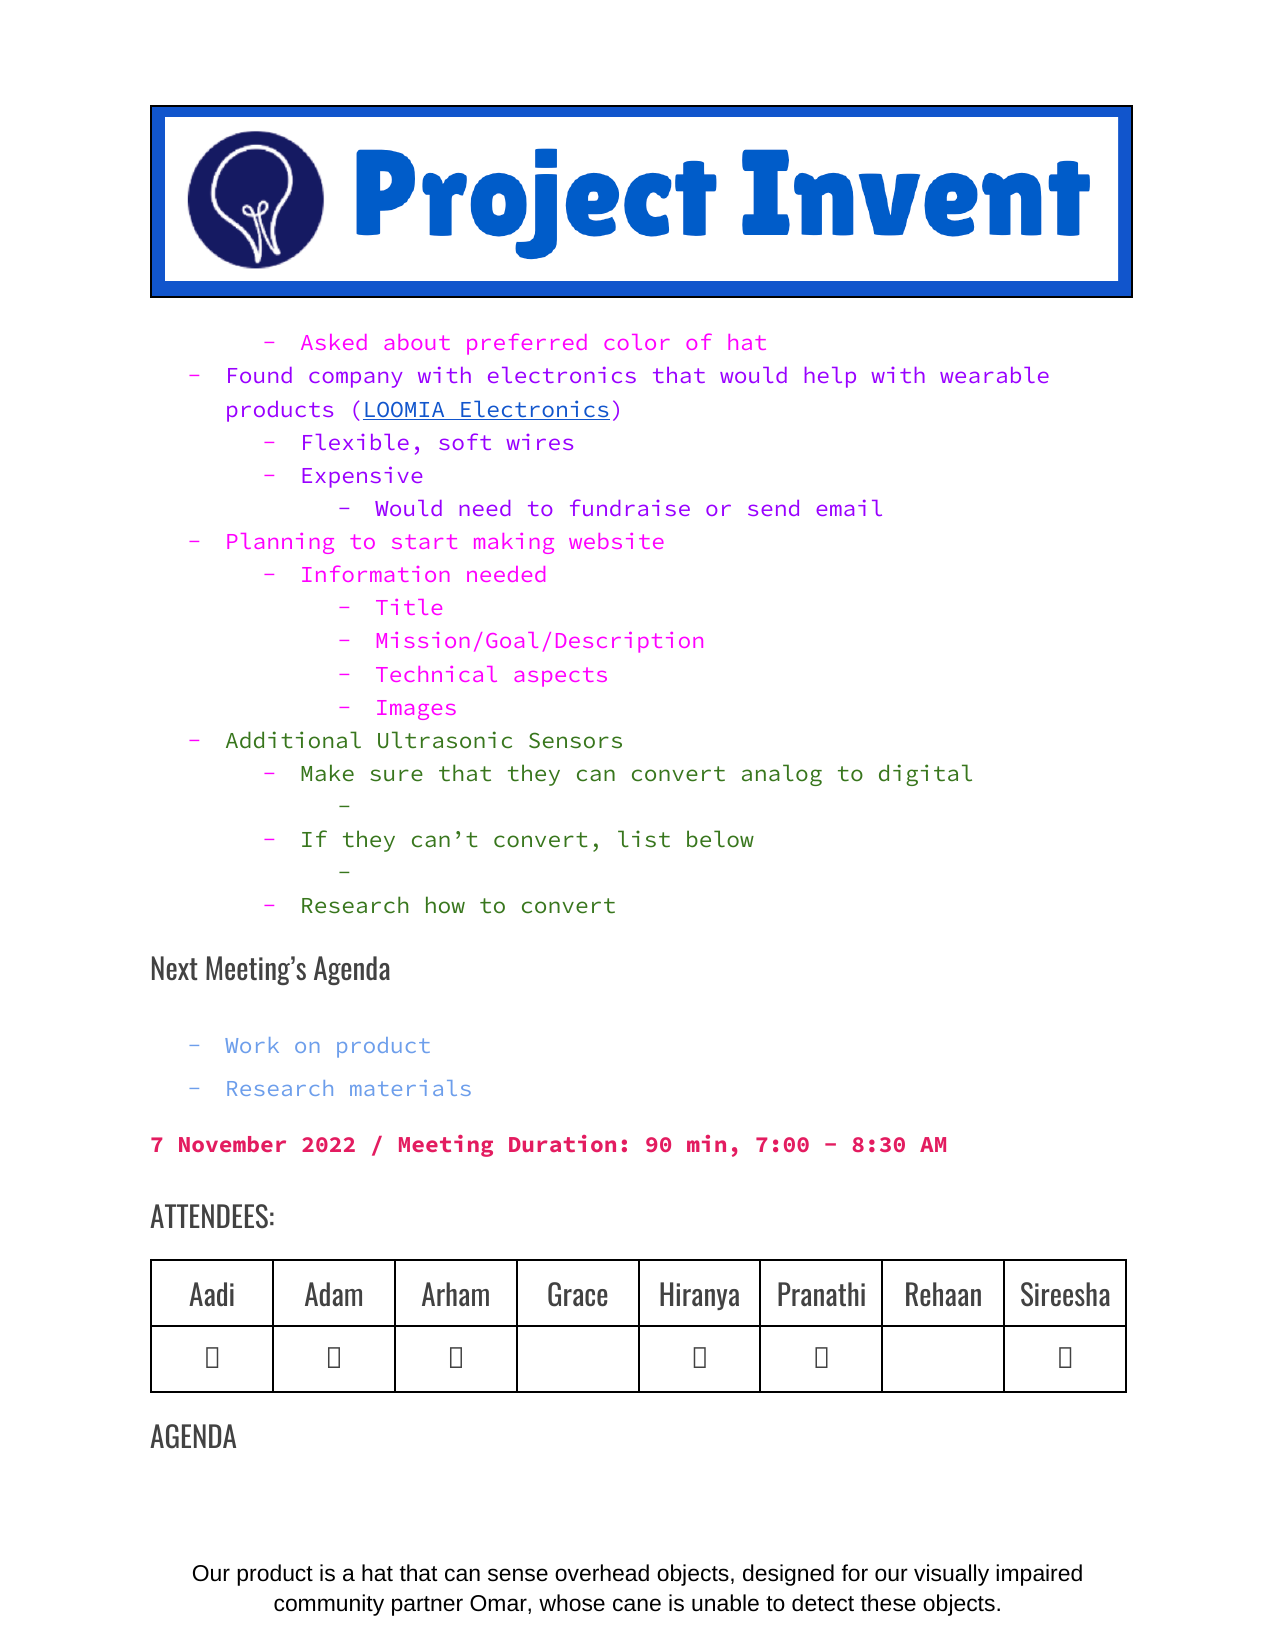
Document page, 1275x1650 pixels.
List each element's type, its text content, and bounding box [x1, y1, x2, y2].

table_header Aadi [152, 1261, 272, 1325]
list Work on product [187, 1031, 1125, 1060]
list Mission/Goal/Description [337, 626, 1125, 655]
list Expensive [262, 461, 1125, 489]
picture [165, 117, 1119, 281]
text Next Meeting’s Agenda [150, 945, 1125, 988]
list Would need to fundraise or send email [337, 494, 1125, 523]
list Flexible, soft wires [262, 428, 1125, 456]
list Planning to start making website [187, 527, 1125, 556]
list If they can’t convert, list below [262, 825, 1125, 854]
list Found company with electronics that would help with wearable products (LOOMIA Electronics) [187, 361, 1125, 423]
text ATTENDEES: [150, 1194, 1125, 1237]
table_header Arham [396, 1261, 516, 1325]
list Additional Ultrasonic Sensors [187, 726, 1125, 754]
text AGENDA [150, 1414, 1125, 1457]
table_header Grace [518, 1261, 638, 1325]
table_cell ✅ [761, 1327, 881, 1391]
list Research how to convert [262, 891, 1125, 920]
table_header Adam [274, 1261, 394, 1325]
subtitle 7 November 2022 / Meeting Duration: 90 min, 7:00 - 8:30 AM [150, 1130, 1125, 1159]
list Information needed [262, 560, 1125, 589]
table_header Pranathi [761, 1261, 881, 1325]
table_header Hiranya [640, 1261, 759, 1325]
table_cell ✅ [640, 1327, 759, 1391]
table_cell [883, 1327, 1003, 1391]
list Asked about preferred color of hat [262, 328, 1125, 357]
table_cell ✅ [396, 1327, 516, 1391]
table_cell [518, 1327, 638, 1391]
table_cell ✅ [152, 1327, 272, 1391]
table_header Sireesha [1005, 1261, 1125, 1325]
list Make sure that they can convert analog to digital [262, 759, 1125, 788]
list Technical aspects [337, 659, 1125, 688]
list Title [337, 593, 1125, 622]
table_cell ✅ [274, 1327, 394, 1391]
table_cell ✅ [1005, 1327, 1125, 1391]
list Images [337, 693, 1125, 721]
table_header Rehaan [883, 1261, 1003, 1325]
list Research materials [187, 1074, 1125, 1103]
